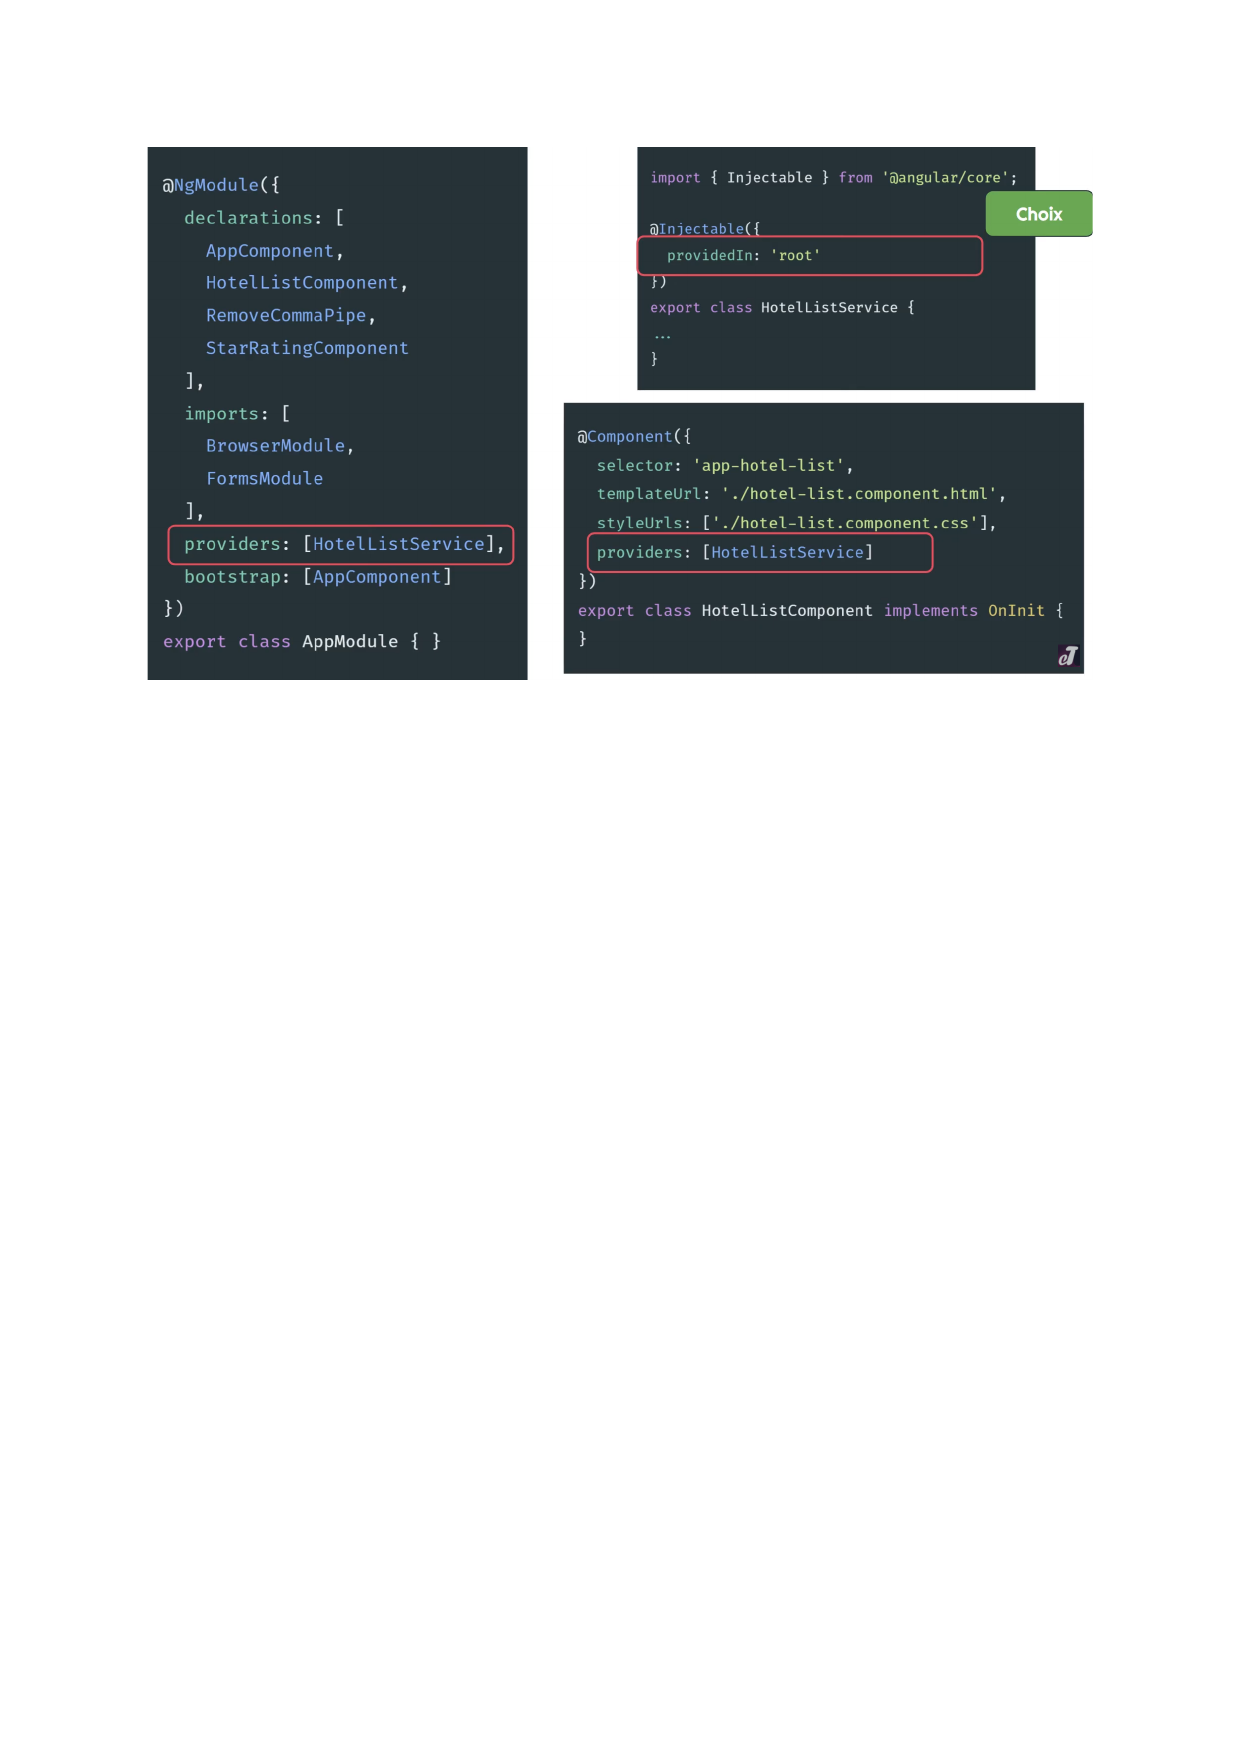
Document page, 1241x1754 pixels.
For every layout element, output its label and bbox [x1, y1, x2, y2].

picture [147, 147, 1093, 680]
